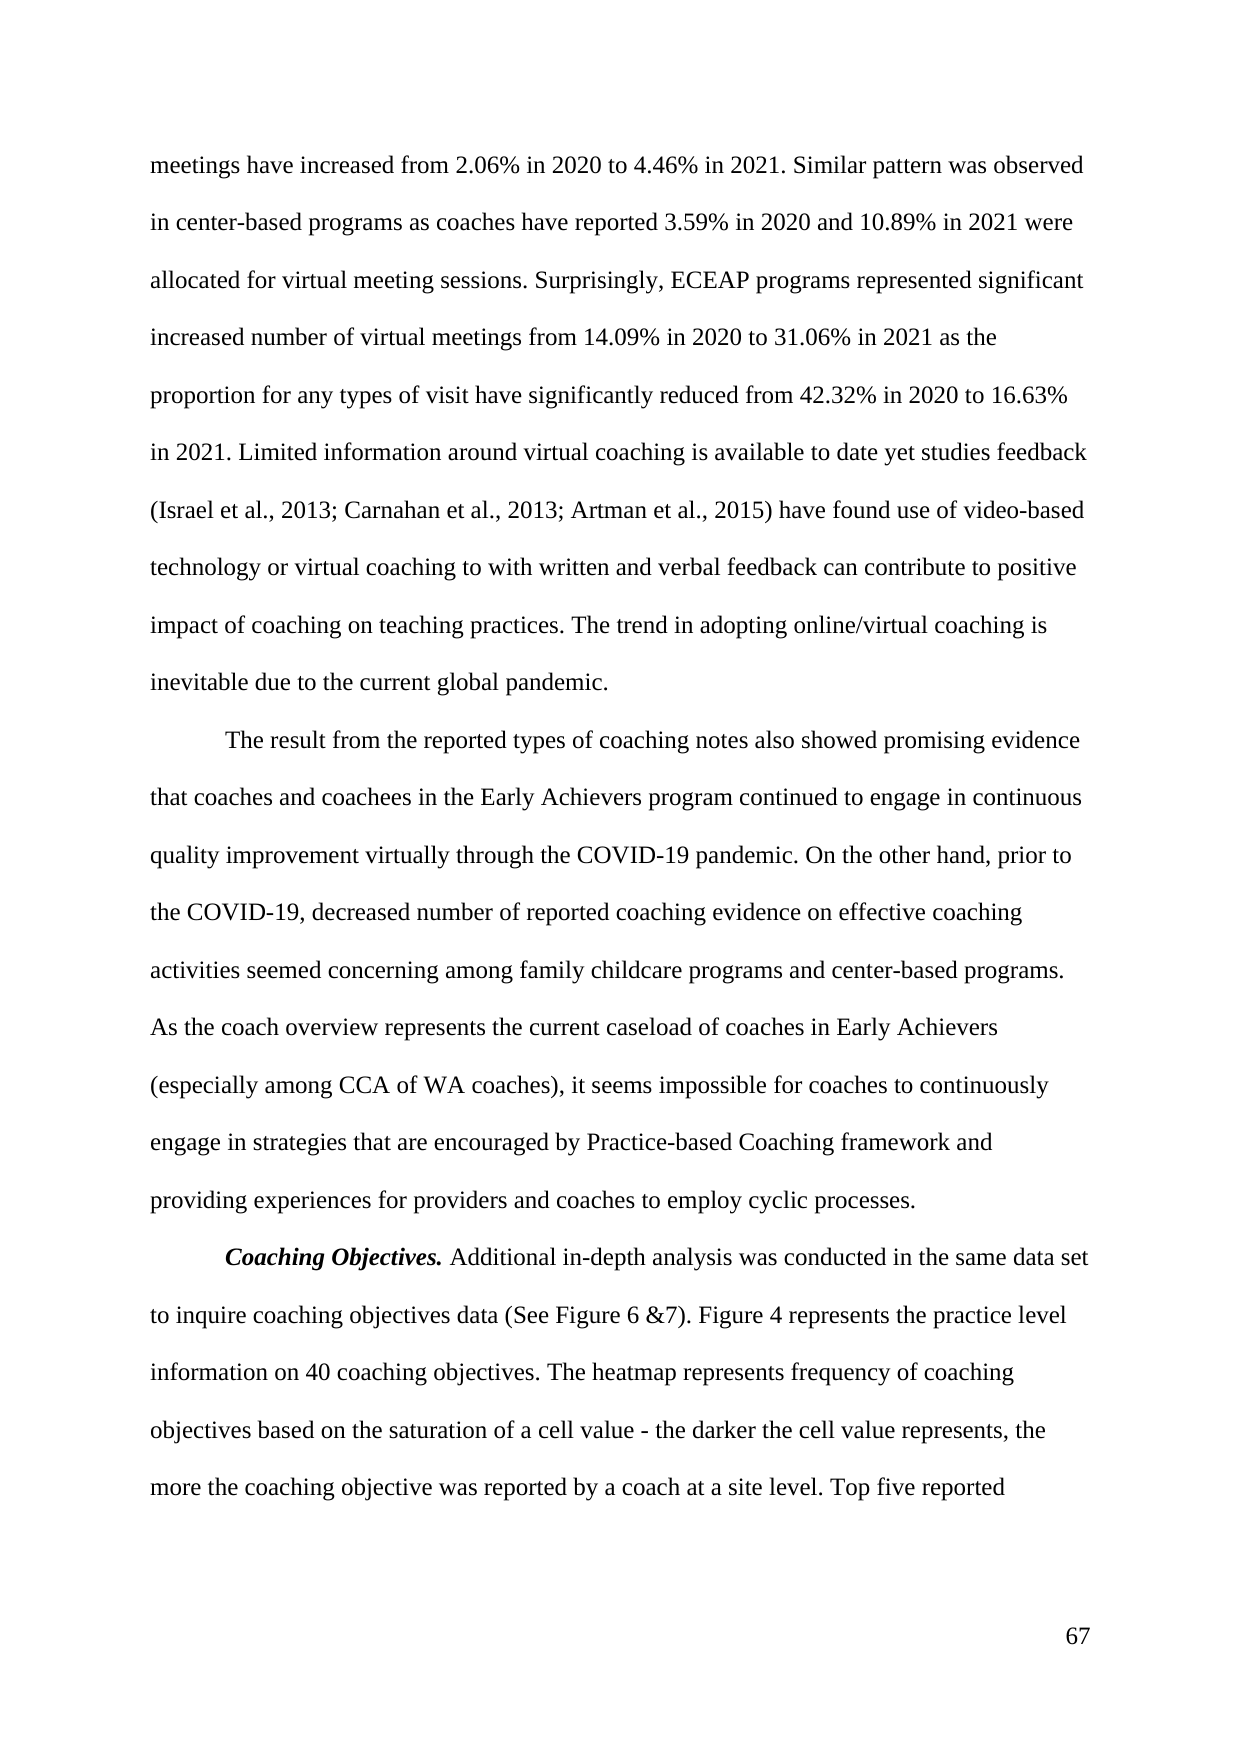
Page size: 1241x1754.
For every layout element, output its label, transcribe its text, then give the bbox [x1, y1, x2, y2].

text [150, 1242, 1090, 1501]
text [150, 150, 1090, 696]
text The result from the reported types of coaching notes also showed promising evidence that coaches and coachees in the Early Achievers program continued to engage in continuous quality improvement virtually through the COVID-19 pandemic. On the other hand, prior to the COVID-19, decreased number of reported coaching evidence on effective coaching activities seemed concerning among family childcare programs and center-based programs. As the coach overview represents the current caseload of coaches in Early Achievers (especially among CCA of WA coaches), it seems impossible for coaches to continuously engage in strategies that are encouraged by Practice-based Coaching framework and providing experiences for providers and coaches to employ cyclic processes. [150, 725, 1090, 1214]
